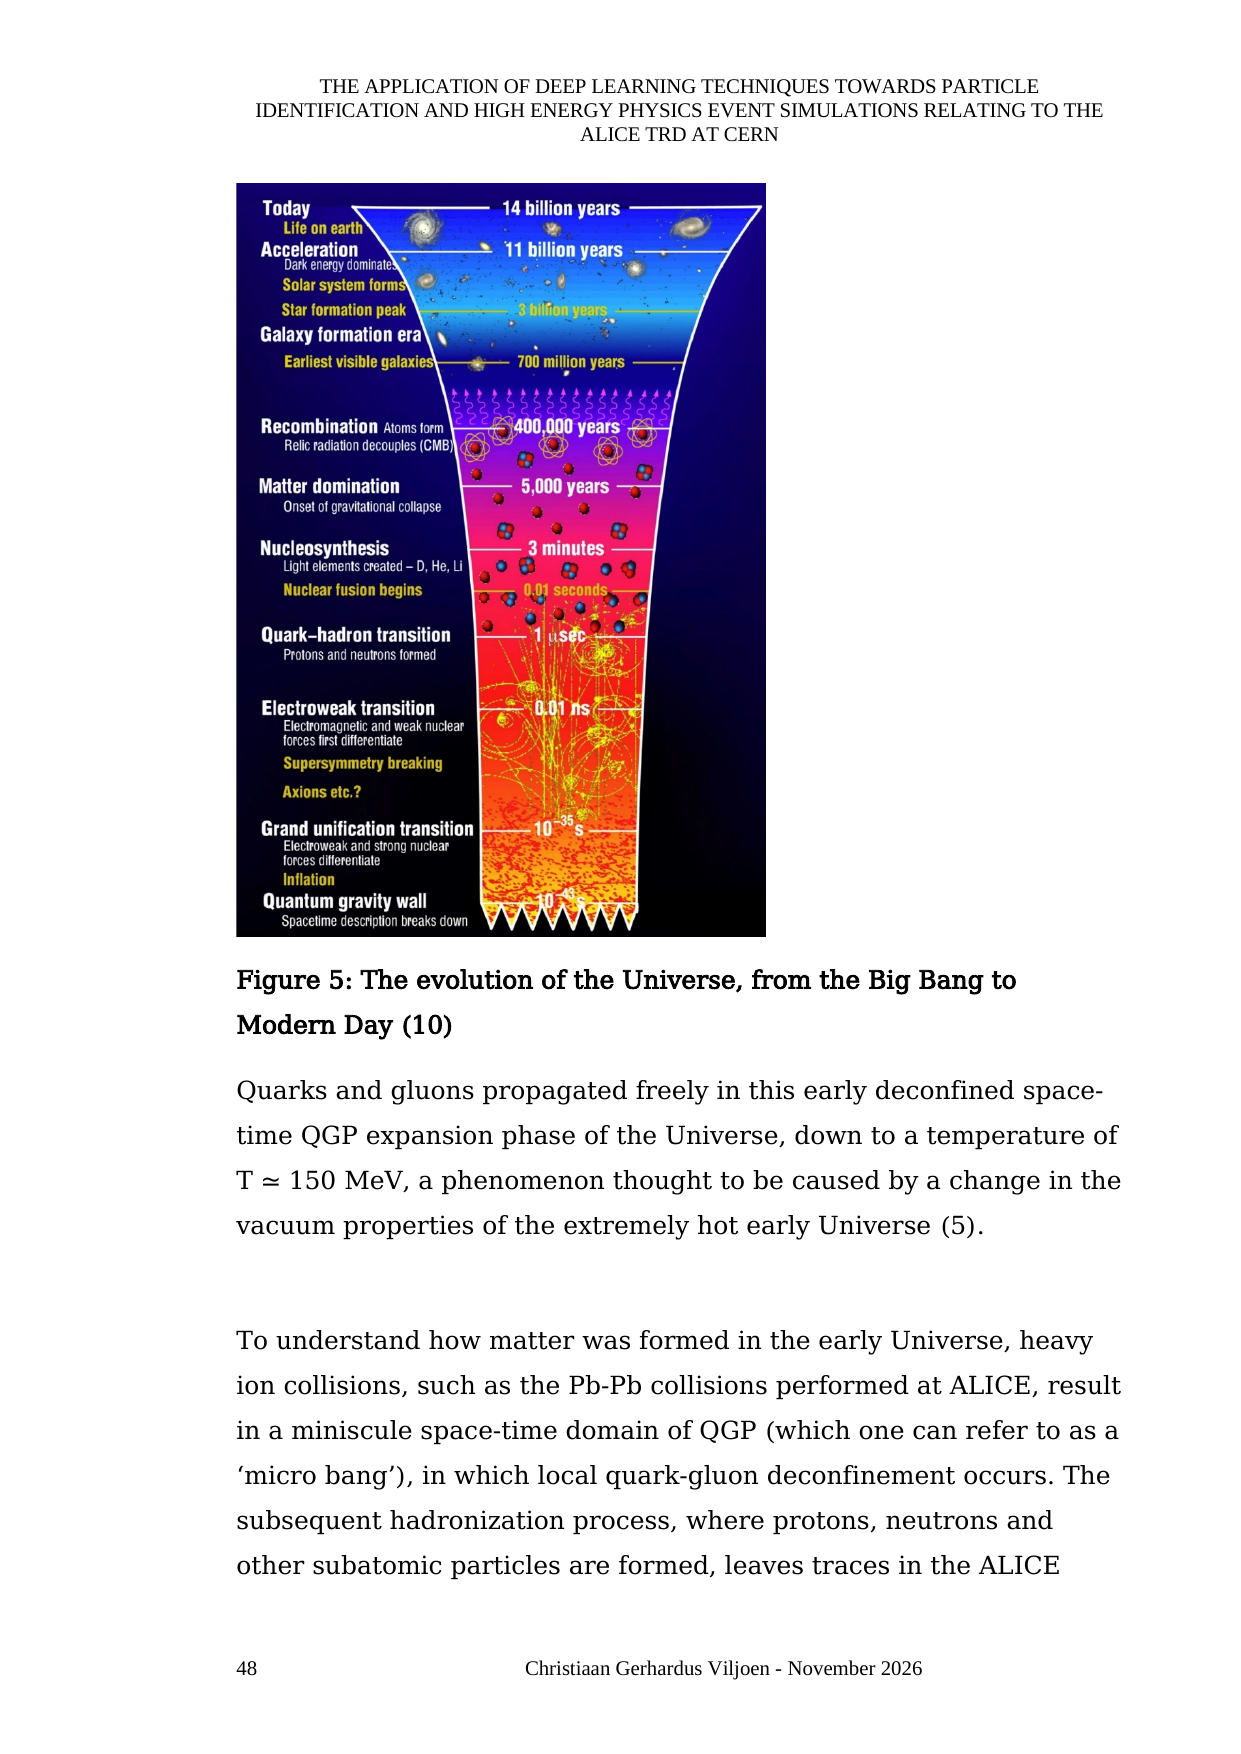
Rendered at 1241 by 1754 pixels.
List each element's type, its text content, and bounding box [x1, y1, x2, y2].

text Figure : The evolution of the Universe, from the Big Bang to Modern Day [236, 964, 1122, 1039]
text Quarks and gluons propagated freely in this early deconfined space-time QGP expansion phase of the Universe, down to a temperature of T ≃ 150 MeV, a phenomenon thought to be caused by a change in the vacuum properties of the extremely hot early Universe . [236, 1074, 1122, 1239]
picture [236, 183, 766, 937]
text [236, 1324, 1122, 1579]
